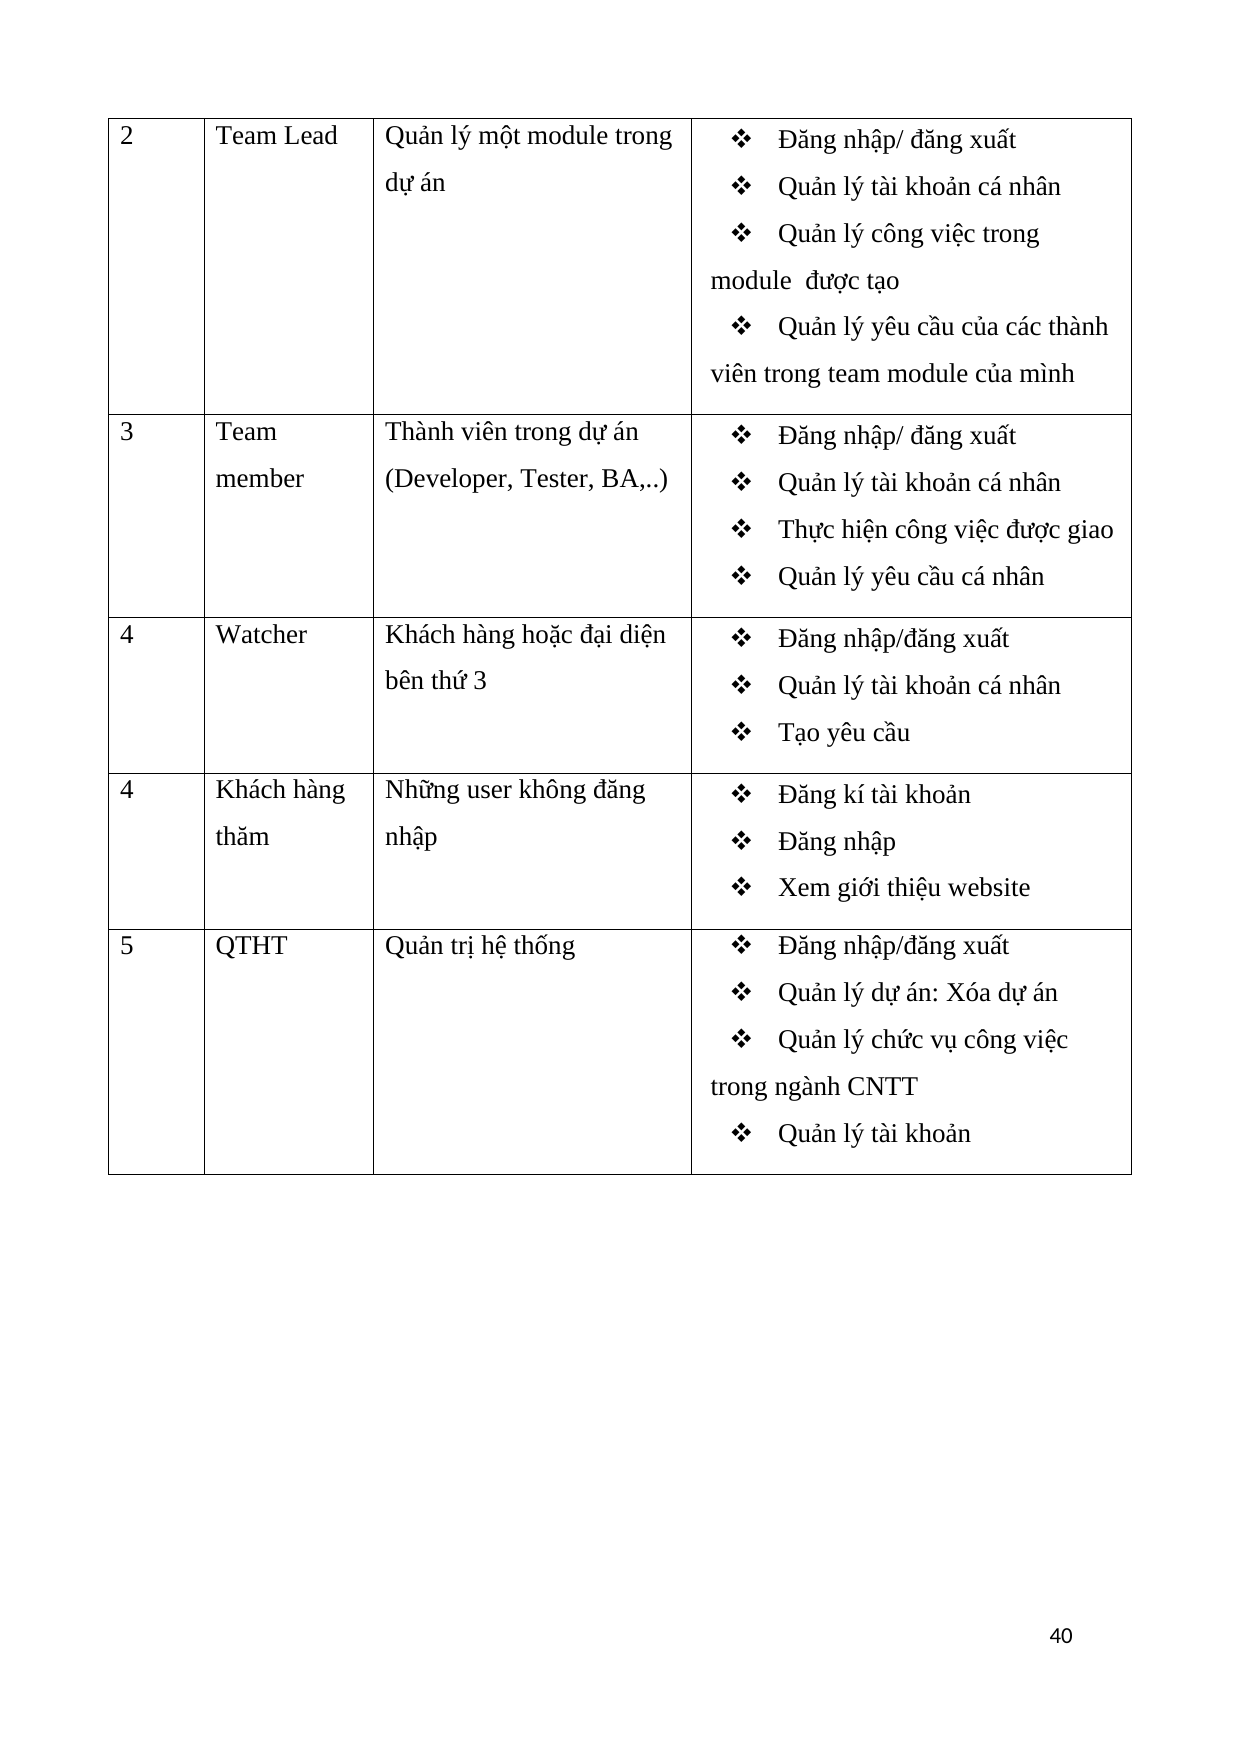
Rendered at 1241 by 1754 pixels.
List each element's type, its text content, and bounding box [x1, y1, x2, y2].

table_cell Đăng nhập/ đăng xuất Quản lý tài khoản cá nhân Thực hiện công việc được giao Quản lý yêu cầu cá nhân [692, 415, 1131, 617]
table_cell 5 [109, 930, 204, 1173]
table_cell Quản lý một module trong dự án [374, 119, 691, 414]
table_cell Những user không đăng nhập [374, 774, 691, 928]
table_cell Watcher [205, 618, 373, 773]
table_cell 3 [109, 415, 204, 617]
table_cell Đăng nhập/ đăng xuất Quản lý tài khoản cá nhân Quản lý công việc trong module được tạo Quản lý yêu cầu của các thành viên trong team module của mình [692, 119, 1131, 414]
table_cell Khách hàng thăm [205, 774, 373, 928]
table_cell 4 [109, 774, 204, 928]
table_cell Team Lead [205, 119, 373, 414]
table_cell 2 [109, 119, 204, 414]
table_cell QTHT [205, 930, 373, 1173]
table_cell Thành viên trong dự án (Developer, Tester, BA,..) [374, 415, 691, 617]
table_cell Quản trị hệ thống [374, 930, 691, 1173]
table_cell Khách hàng hoặc đại diện bên thứ 3 [374, 618, 691, 773]
table_cell Đăng nhập/đăng xuất Quản lý tài khoản cá nhân Tạo yêu cầu [692, 618, 1131, 773]
table_cell Team member [205, 415, 373, 617]
table_cell 4 [109, 618, 204, 773]
table_cell Đăng kí tài khoản Đăng nhập Xem giới thiệu website [692, 774, 1131, 928]
table_cell Đăng nhập/đăng xuất Quản lý dự án: Xóa dự án Quản lý chức vụ công việc trong ngành CNTT Quản lý tài khoản [692, 930, 1131, 1173]
